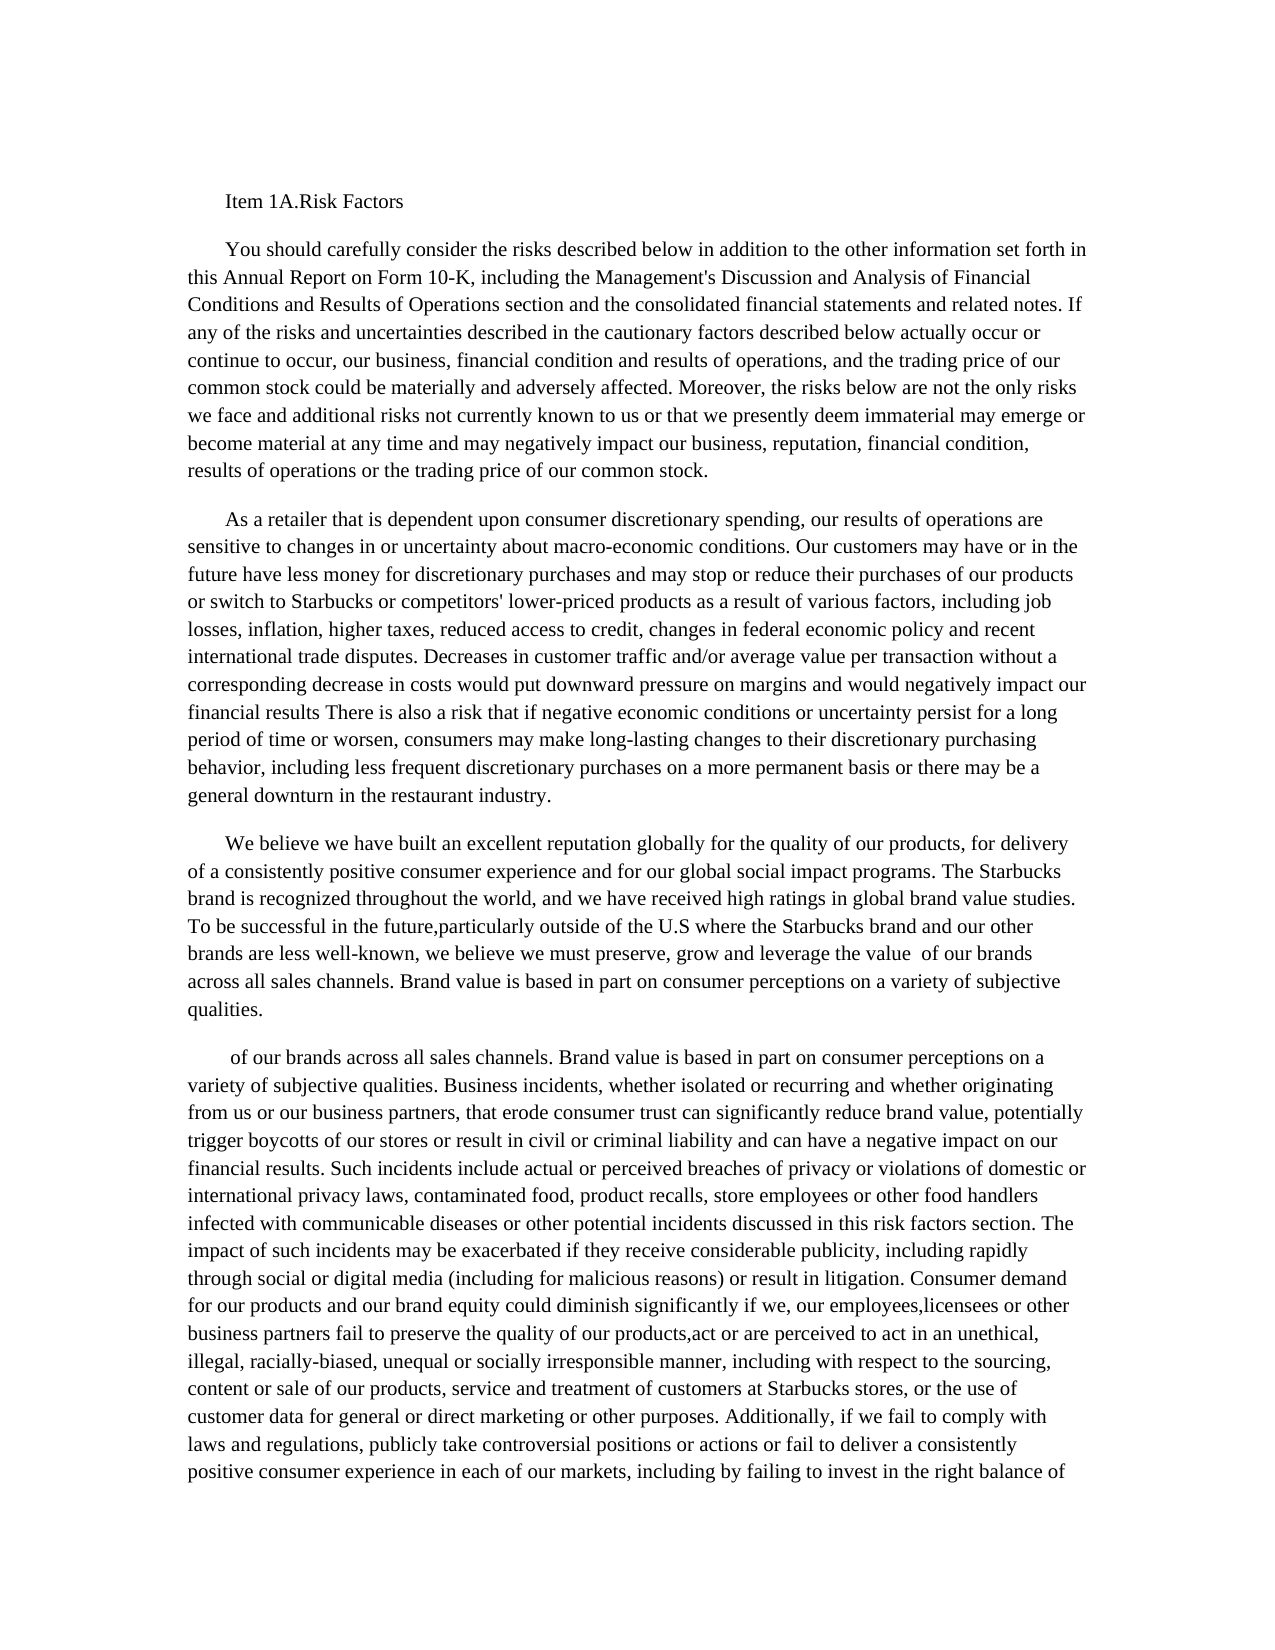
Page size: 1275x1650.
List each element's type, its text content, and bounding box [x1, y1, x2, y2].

text As a retailer that is dependent upon consumer discretionary spending, our results of operations are sensitive to changes in or uncertainty about macro-economic conditions. Our customers may have or in the future have less money for discretionary purchases and may stop or reduce their purchases of our products or switch to Starbucks or competitors' lower-priced products as a result of various factors, including job losses, inflation, higher taxes, reduced access to credit, changes in federal economic policy and recent international trade disputes. Decreases in customer traffic and/or average value per transaction without a corresponding decrease in costs would put downward pressure on margins and would negatively impact our financial results There is also a risk that if negative economic conditions or uncertainty persist for a long period of time or worsen, consumers may make long-lasting changes to their discretionary purchasing behavior, including less frequent discretionary purchases on a more permanent basis or there may be a general downturn in the restaurant industry. [187, 506, 1087, 807]
text We believe we have built an excellent reputation globally for the quality of our products, for delivery of a consistently positive consumer experience and for our global social impact programs. The Starbucks brand is recognized throughout the world, and we have received high ratings in global brand value studies. To be successful in the future,particularly outside of the U.S where the Starbucks brand and our other brands are less well-known, we believe we must preserve, grow and leverage the value of our brands across all sales channels. Brand value is based in part on consumer perceptions on a variety of subjective qualities. [187, 831, 1087, 1021]
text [187, 1045, 1087, 1483]
text You should carefully consider the risks described below in addition to the other information set forth in this Annual Report on Form 10-K, including the Management's Discussion and Analysis of Financial Conditions and Results of Operations section and the consolidated financial statements and related notes. If any of the risks and uncertainties described in the cautionary factors described below actually occur or continue to occur, our business, financial condition and results of operations, and the trading price of our common stock could be materially and adversely affected. Moreover, the risks below are not the only risks we face and additional risks not currently known to us or that we presently deem immaterial may emerge or become material at any time and may negatively impact our business, reputation, financial condition, results of operations or the trading price of our common stock. [187, 237, 1087, 482]
text Item 1A.Risk Factors [187, 189, 600, 213]
